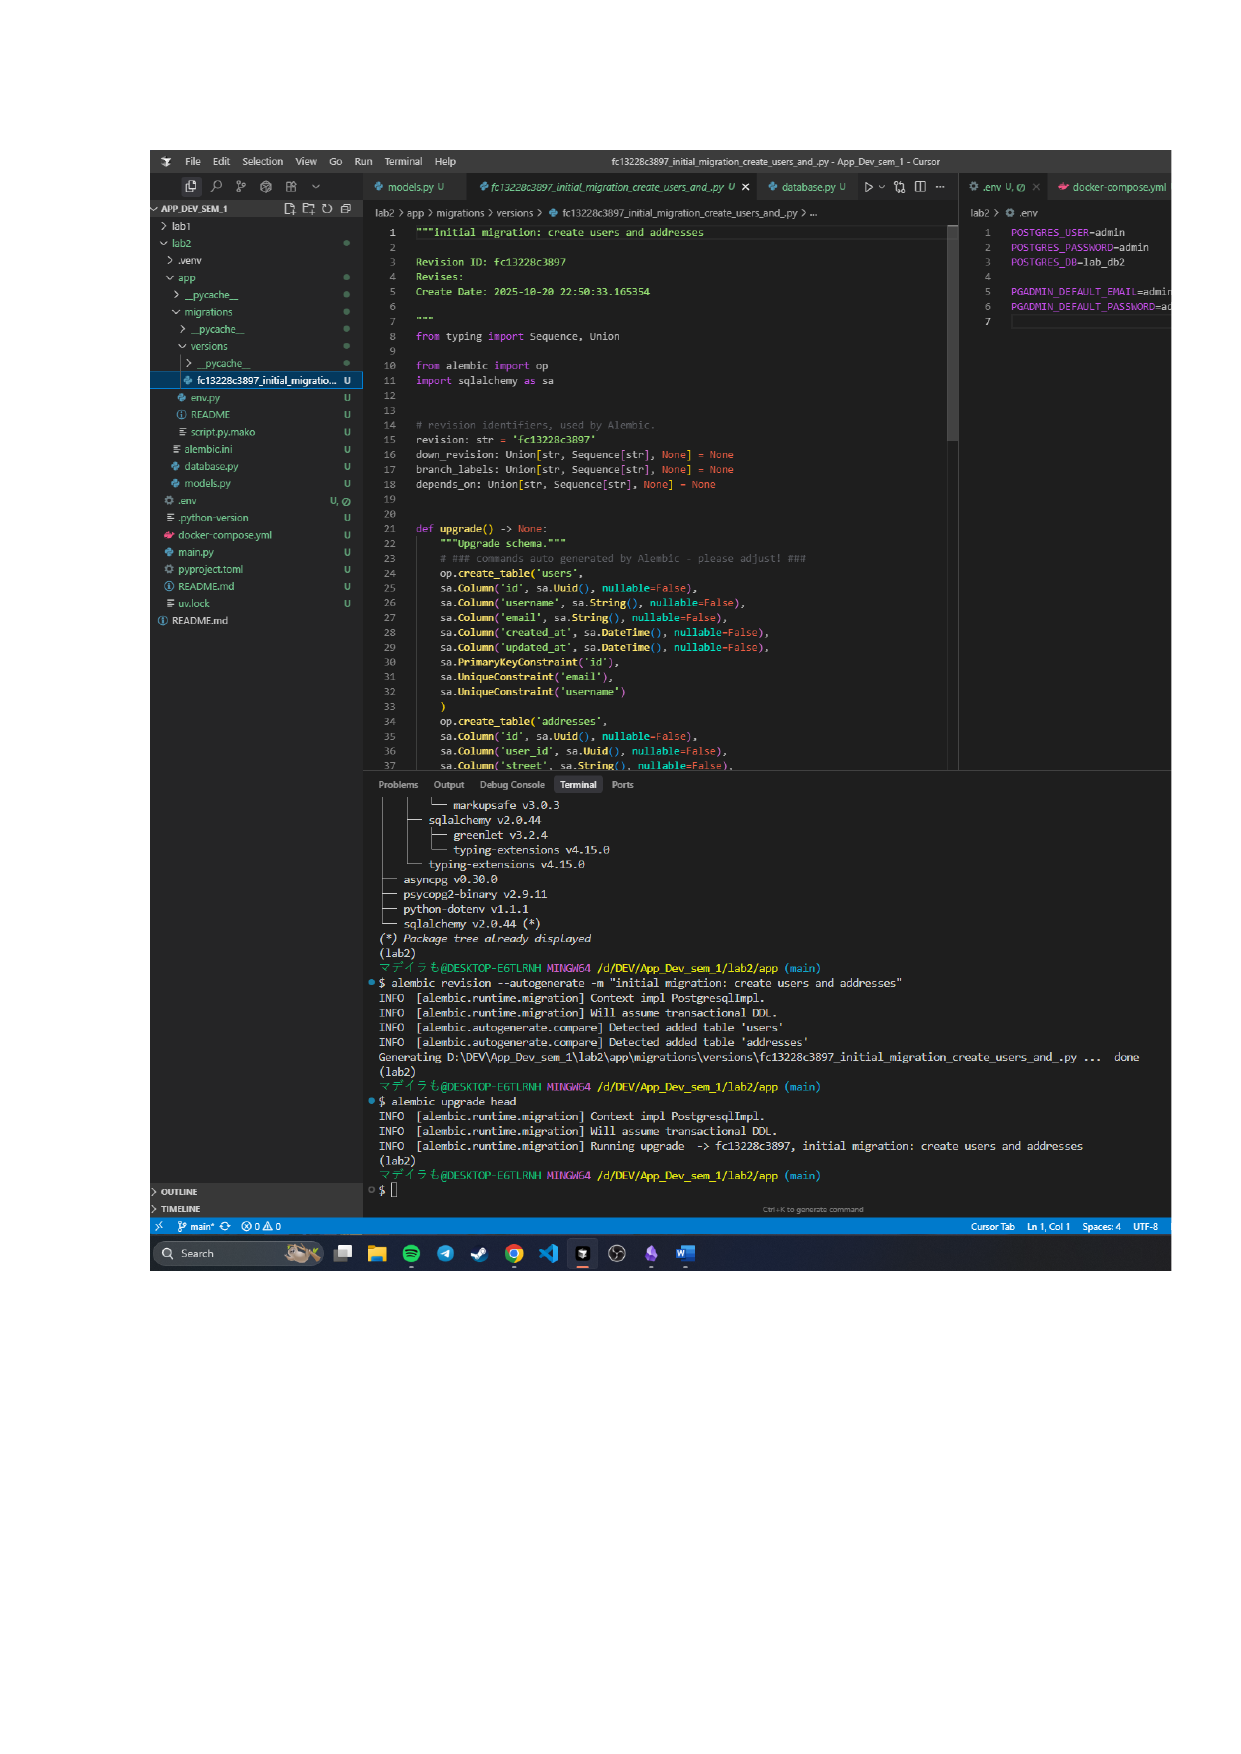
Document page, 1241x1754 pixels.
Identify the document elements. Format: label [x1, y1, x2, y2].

picture [150, 150, 1172, 1271]
